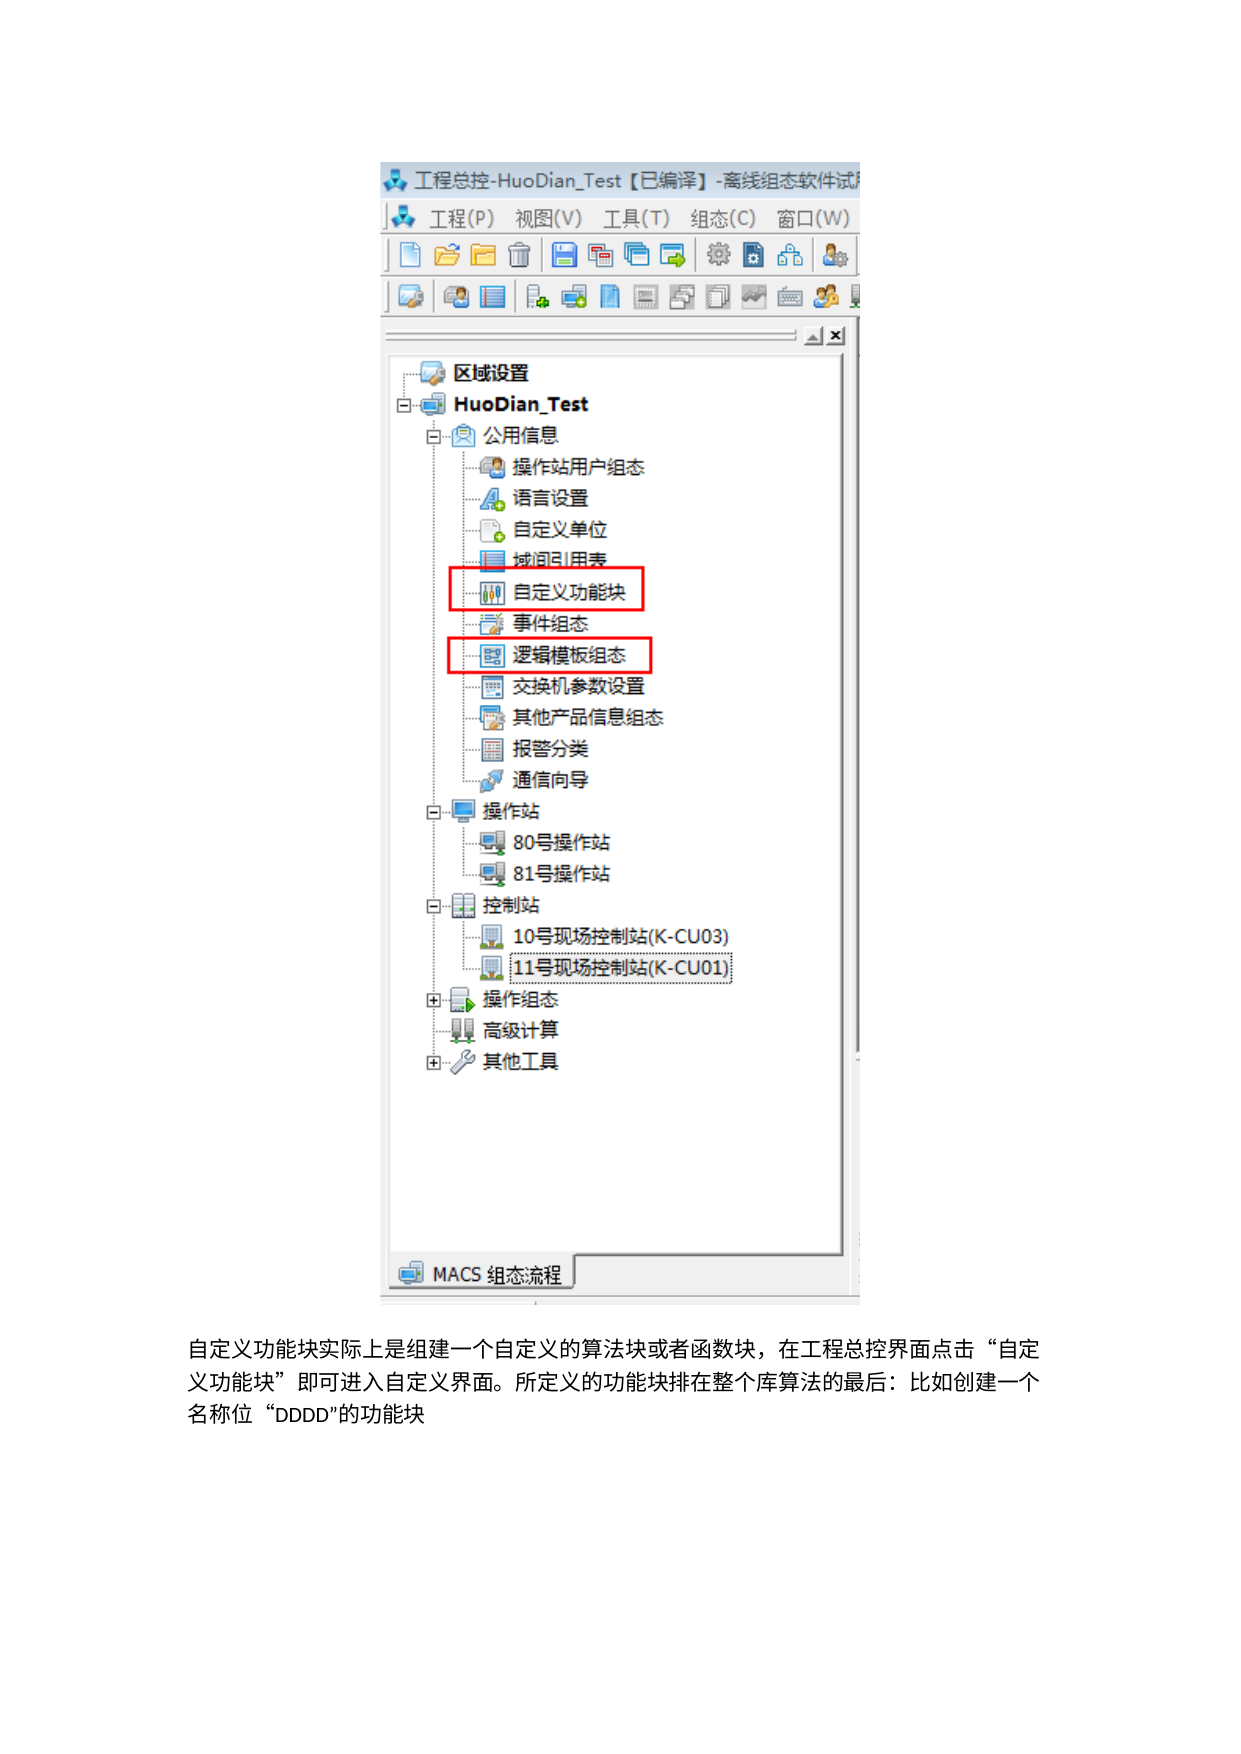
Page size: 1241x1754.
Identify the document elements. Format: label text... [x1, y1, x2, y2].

picture [380, 162, 860, 1305]
text 自定义功能块实际上是组建一个自定义的算法块或者函数块，在工程总控界面点击“自定义功能块”即可进入自定义界面。所定义的功能块排在整个库算法的最后：比如创建一个名称位“DDDD”的功能块 [187, 1332, 1053, 1429]
